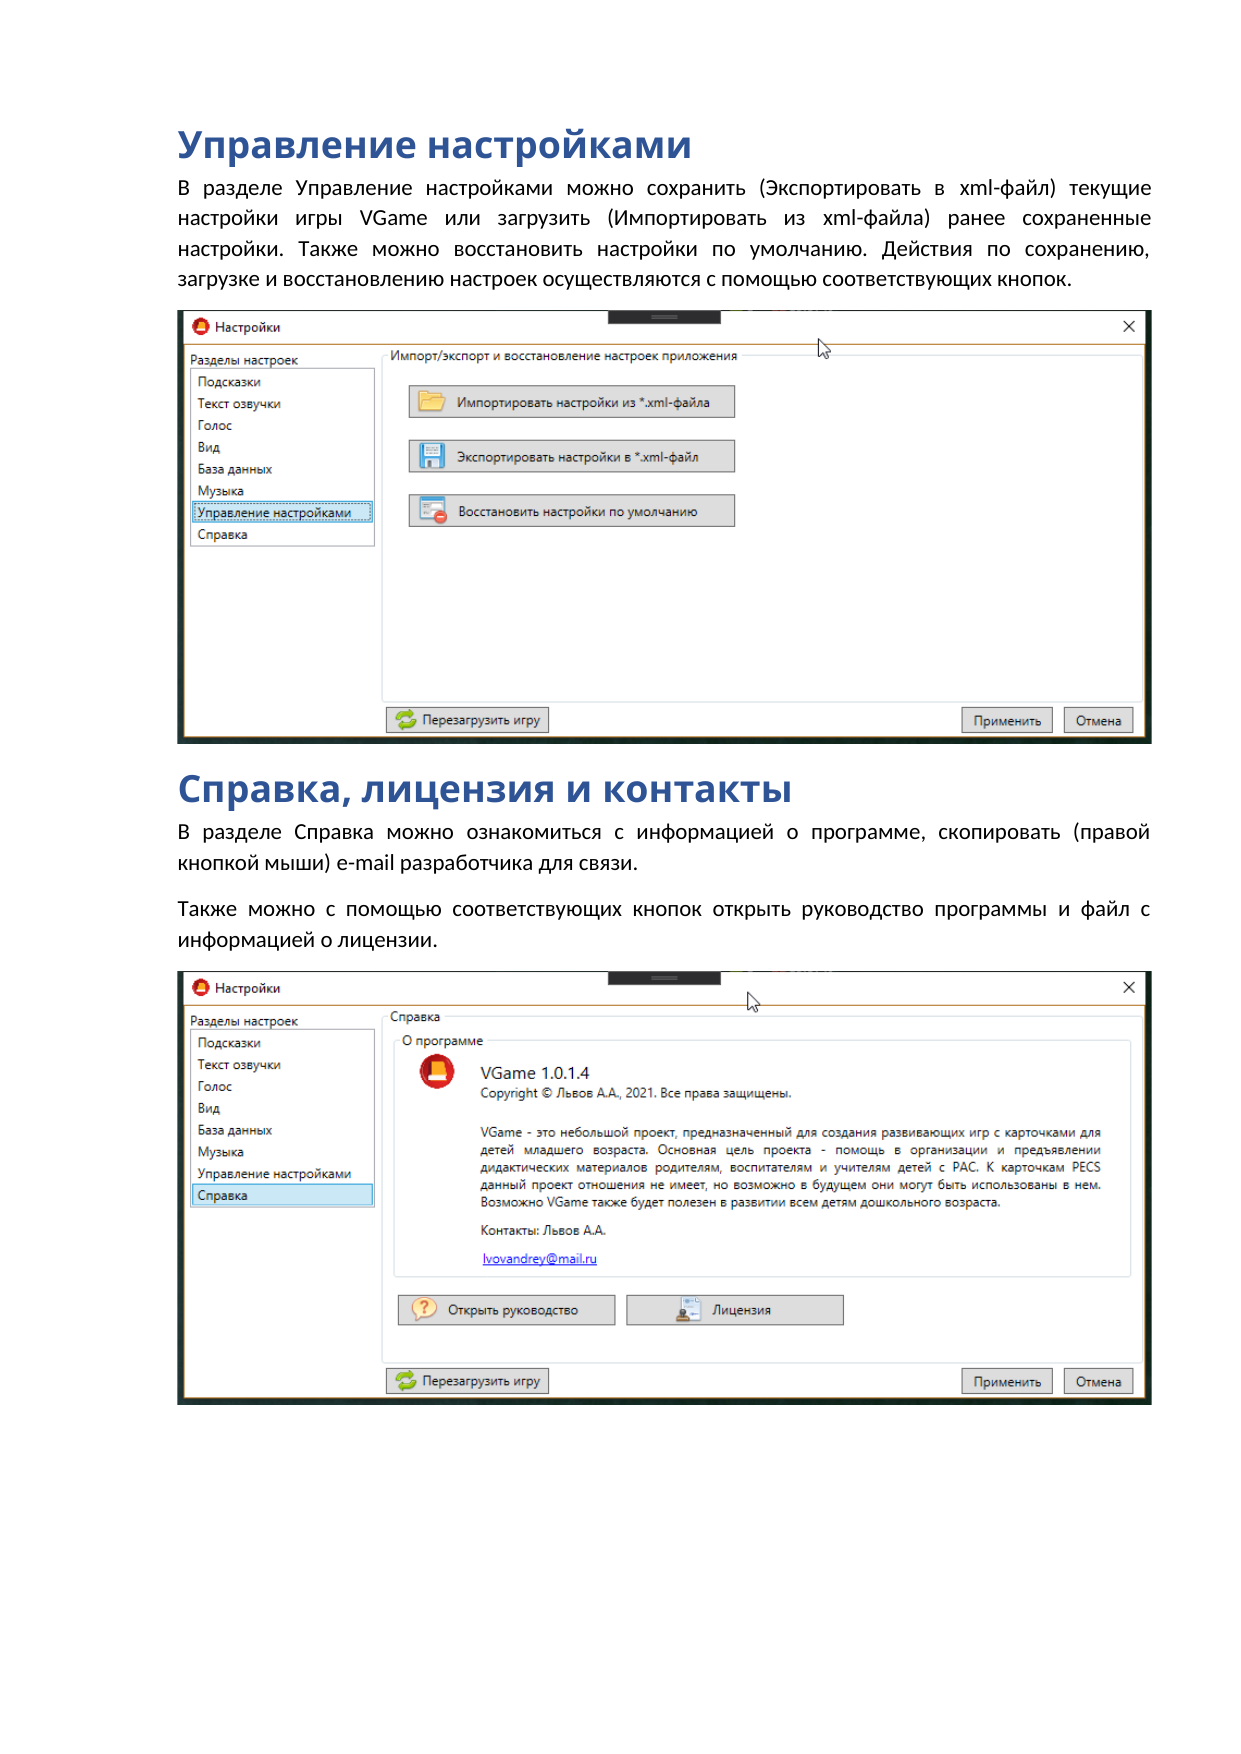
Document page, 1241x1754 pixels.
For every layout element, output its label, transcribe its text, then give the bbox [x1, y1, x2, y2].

subtitle Управление настройками [177, 118, 1152, 169]
picture [177, 971, 1152, 1405]
picture [177, 310, 1152, 744]
text Также можно с помощью соответствующих кнопок открыть руководство программы и файл с информацией о лицензии. [177, 894, 1152, 953]
subtitle Справка, лицензия и контакты [177, 762, 1152, 813]
text В разделе Управление настройками можно сохранить (Экспортировать в xml-файл) текущие настройки игры VGame или загрузить (Импортировать из xml-файла) ранее сохраненные настройки. Также можно восстановить настройки по умолчанию. Действия по сохранению, загрузке и восстановлению настроек осуществляются с помощью соответствующих кнопок. [177, 173, 1152, 292]
text В разделе Справка можно ознакомиться с информацией о программе, скопировать (правой кнопкой мыши) e-mail разработчика для связи. [177, 817, 1152, 876]
